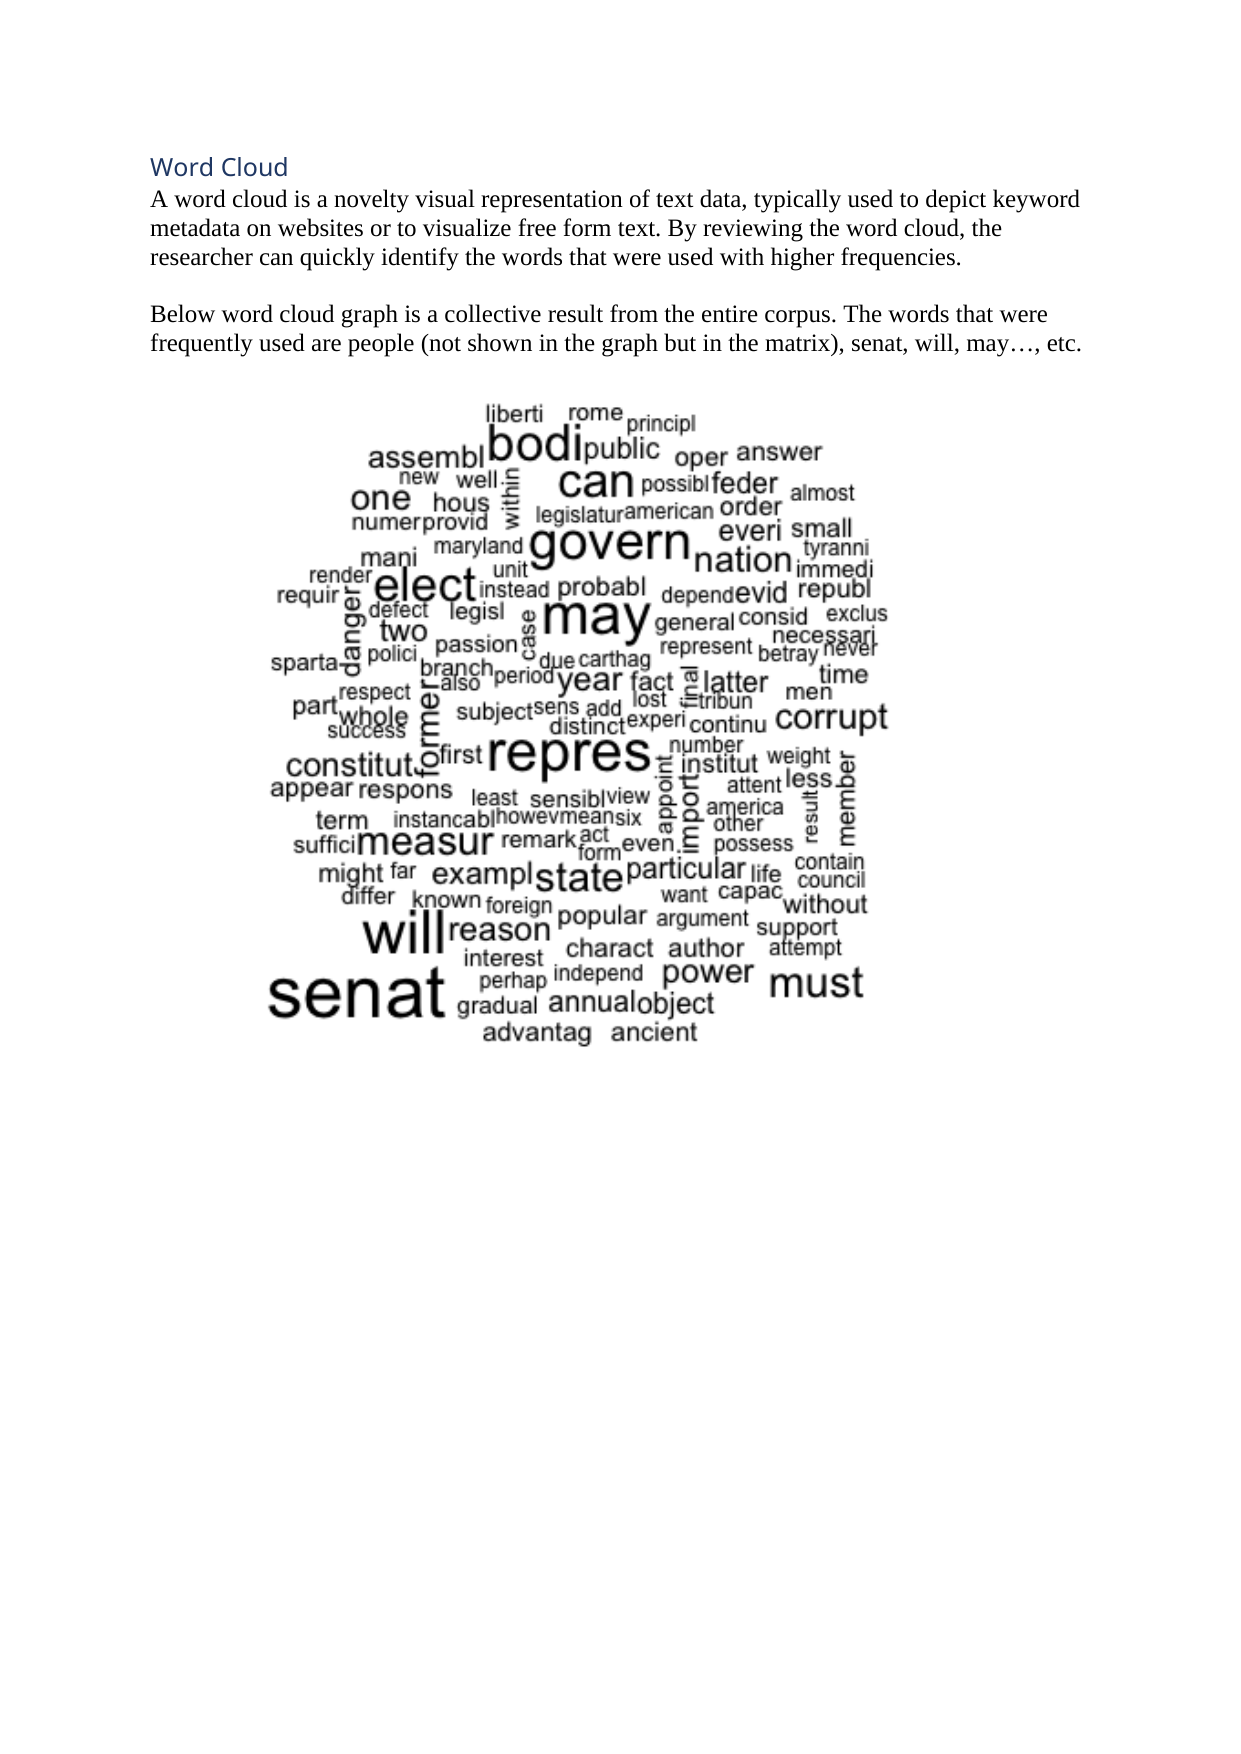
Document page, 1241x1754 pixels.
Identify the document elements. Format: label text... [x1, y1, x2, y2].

text Below word cloud graph is a collective result from the entire corpus. The words that were frequently used are people (not shown in the graph but in the matrix), senat, will, may…, etc. [150, 299, 1090, 357]
picture [150, 375, 1025, 1076]
text A word cloud is a novelty visual representation of text data, typically used to depict keyword metadata on websites or to visualize free form text. By reviewing the word cloud, the researcher can quickly identify the words that were used with higher frequencies. [150, 184, 1090, 270]
subtitle Word Cloud [150, 150, 1090, 184]
